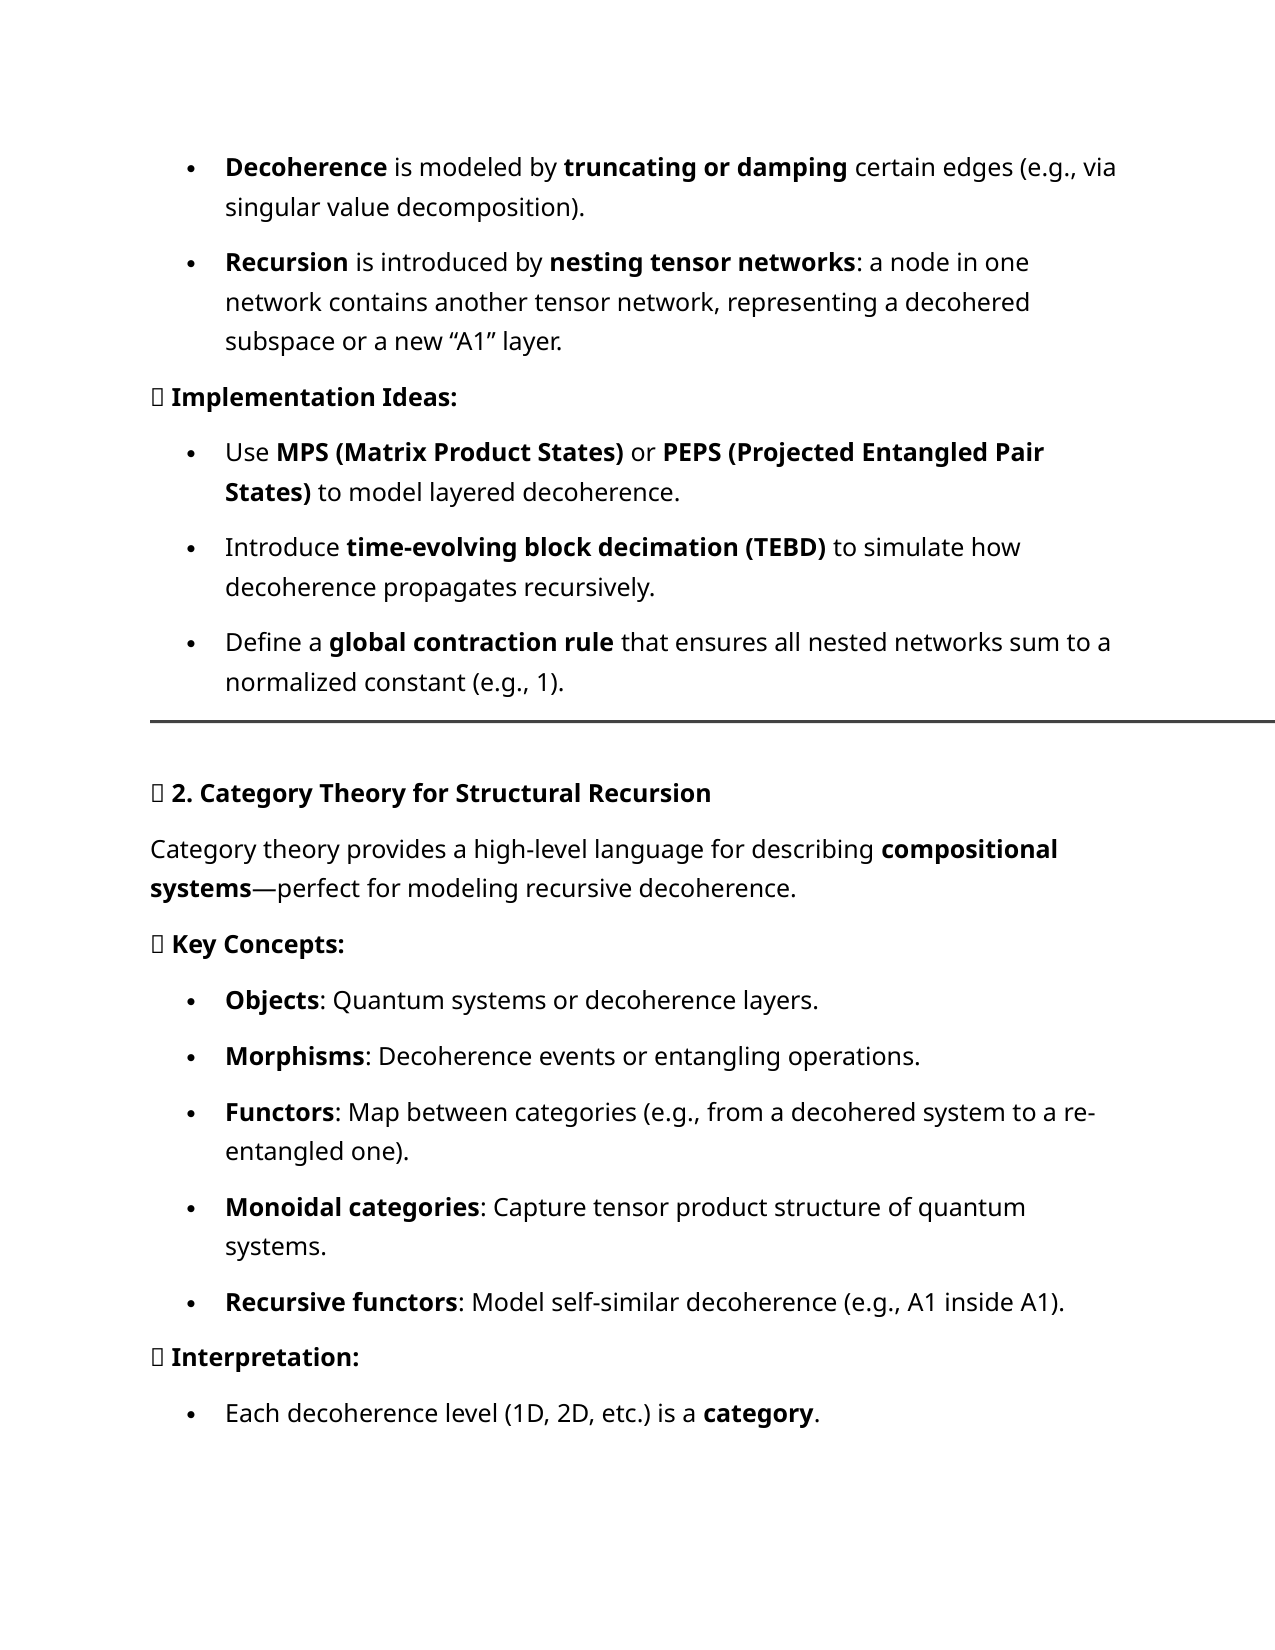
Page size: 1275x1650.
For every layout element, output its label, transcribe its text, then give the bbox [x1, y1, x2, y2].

list Objects: Quantum systems or decoherence layers. [187, 982, 1125, 1017]
list Morphisms: Decoherence events or entangling operations. [187, 1038, 1125, 1072]
text 🧩 2. Category Theory for Structural Recursion [150, 776, 1125, 810]
list Define a global contraction rule that ensures all nested networks sum to a normalized constant (e.g., 1). [187, 625, 1125, 698]
text 🧠 Interpretation: [150, 1340, 1125, 1374]
list Use MPS (Matrix Product States) or PEPS (Projected Entangled Pair States) to model layered decoherence. [187, 435, 1125, 508]
text Category theory provides a high-level language for describing compositional systems—perfect for modeling recursive decoherence. [150, 832, 1125, 905]
list Recursion is introduced by nesting tensor networks: a node in one network contains another tensor network, representing a decohered subspace or a new “A1” layer. [187, 245, 1125, 357]
list Recursive functors: Model self-similar decoherence (e.g., A1 inside A1). [187, 1284, 1125, 1318]
list Decoherence is modeled by truncating or damping certain edges (e.g., via singular value decomposition). [187, 150, 1125, 223]
text 📐 Implementation Ideas: [150, 379, 1125, 413]
list Functors: Map between categories (e.g., from a decohered system to a re-entangled one). [187, 1094, 1125, 1167]
list Monoidal categories: Capture tensor product structure of quantum systems. [187, 1189, 1125, 1262]
text 🧱 Key Concepts: [150, 927, 1125, 961]
list Each decoherence level (1D, 2D, etc.) is a category. [187, 1396, 1125, 1430]
list Introduce time-evolving block decimation (TEBD) to simulate how decoherence propagates recursively. [187, 530, 1125, 603]
